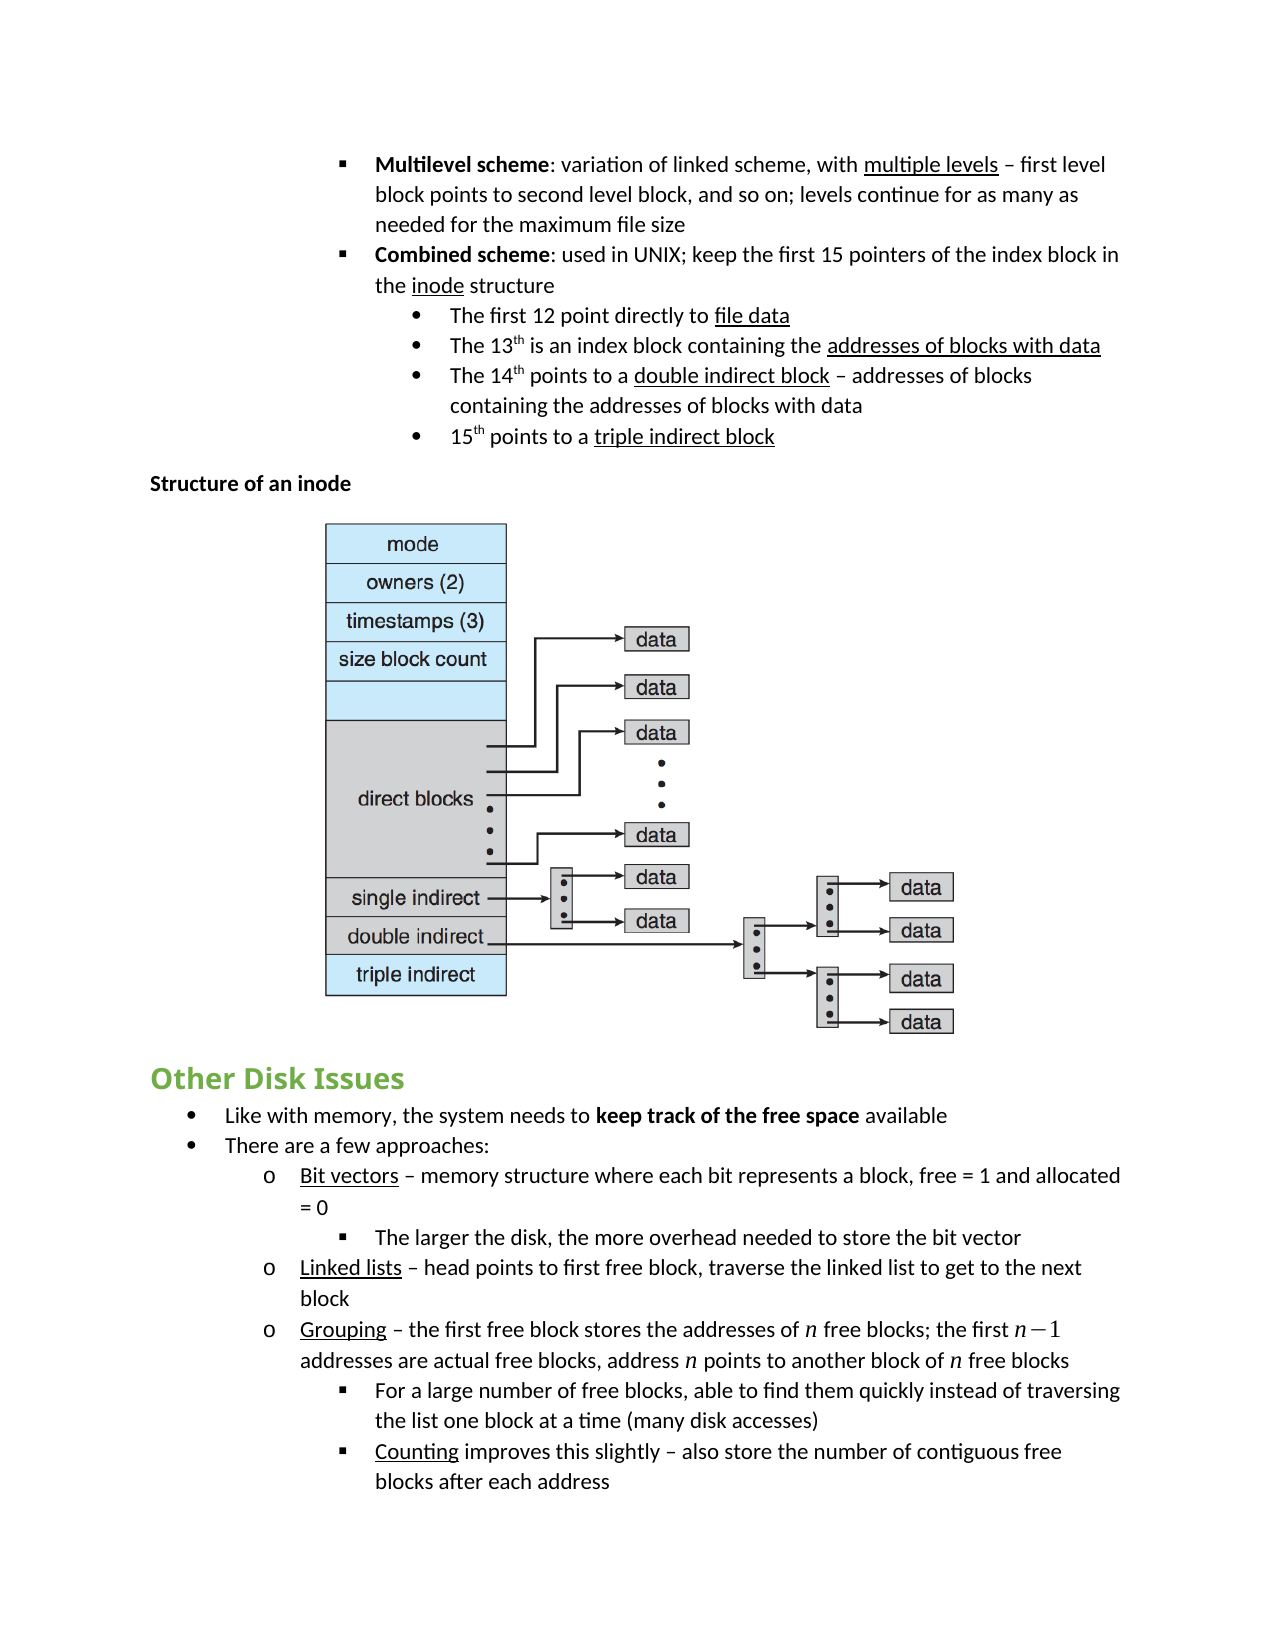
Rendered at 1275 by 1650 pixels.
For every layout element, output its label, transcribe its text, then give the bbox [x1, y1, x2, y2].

list For a large number of free blocks, able to find them quickly instead of traversing the list one block at a time (many disk accesses) [337, 1376, 1125, 1434]
list The 14th points to a double indirect block – addresses of blocks containing the addresses of blocks with data [412, 361, 1125, 420]
subtitle Other Disk Issues [150, 1058, 1125, 1098]
list Combined scheme: used in UNIX; keep the first 15 pointers of the index block in the inode structure [337, 241, 1125, 299]
list Counting improves this slightly – also store the number of contiguous free blocks after each address [337, 1437, 1125, 1495]
list Grouping – the first free block stores the addresses of free blocks; the first addresses are actual free blocks, address points to another block of free blocks [262, 1315, 1125, 1374]
list The 13th is an index block containing the addresses of blocks with data [412, 331, 1125, 359]
list Like with memory, the system needs to keep track of the free space available [187, 1101, 1125, 1129]
list Bit vectors – memory structure where each bit represents a block, free = 1 and allocated = 0 [262, 1161, 1125, 1221]
text Structure of an inode [150, 469, 1125, 497]
list The larger the disk, the more overhead needed to store the bit vector [337, 1223, 1125, 1251]
list Multilevel scheme: variation of linked scheme, with multiple levels – first level block points to second level block, and so on; levels continue for as many as needed for the maximum file size [337, 150, 1125, 238]
list 15th points to a triple indirect block [412, 422, 1125, 450]
list The first 12 point directly to file data [412, 301, 1125, 329]
picture [315, 515, 960, 1040]
list There are a few approaches: [187, 1131, 1125, 1159]
list Linked lists – head points to first free block, traverse the linked list to get to the next block [262, 1253, 1125, 1313]
